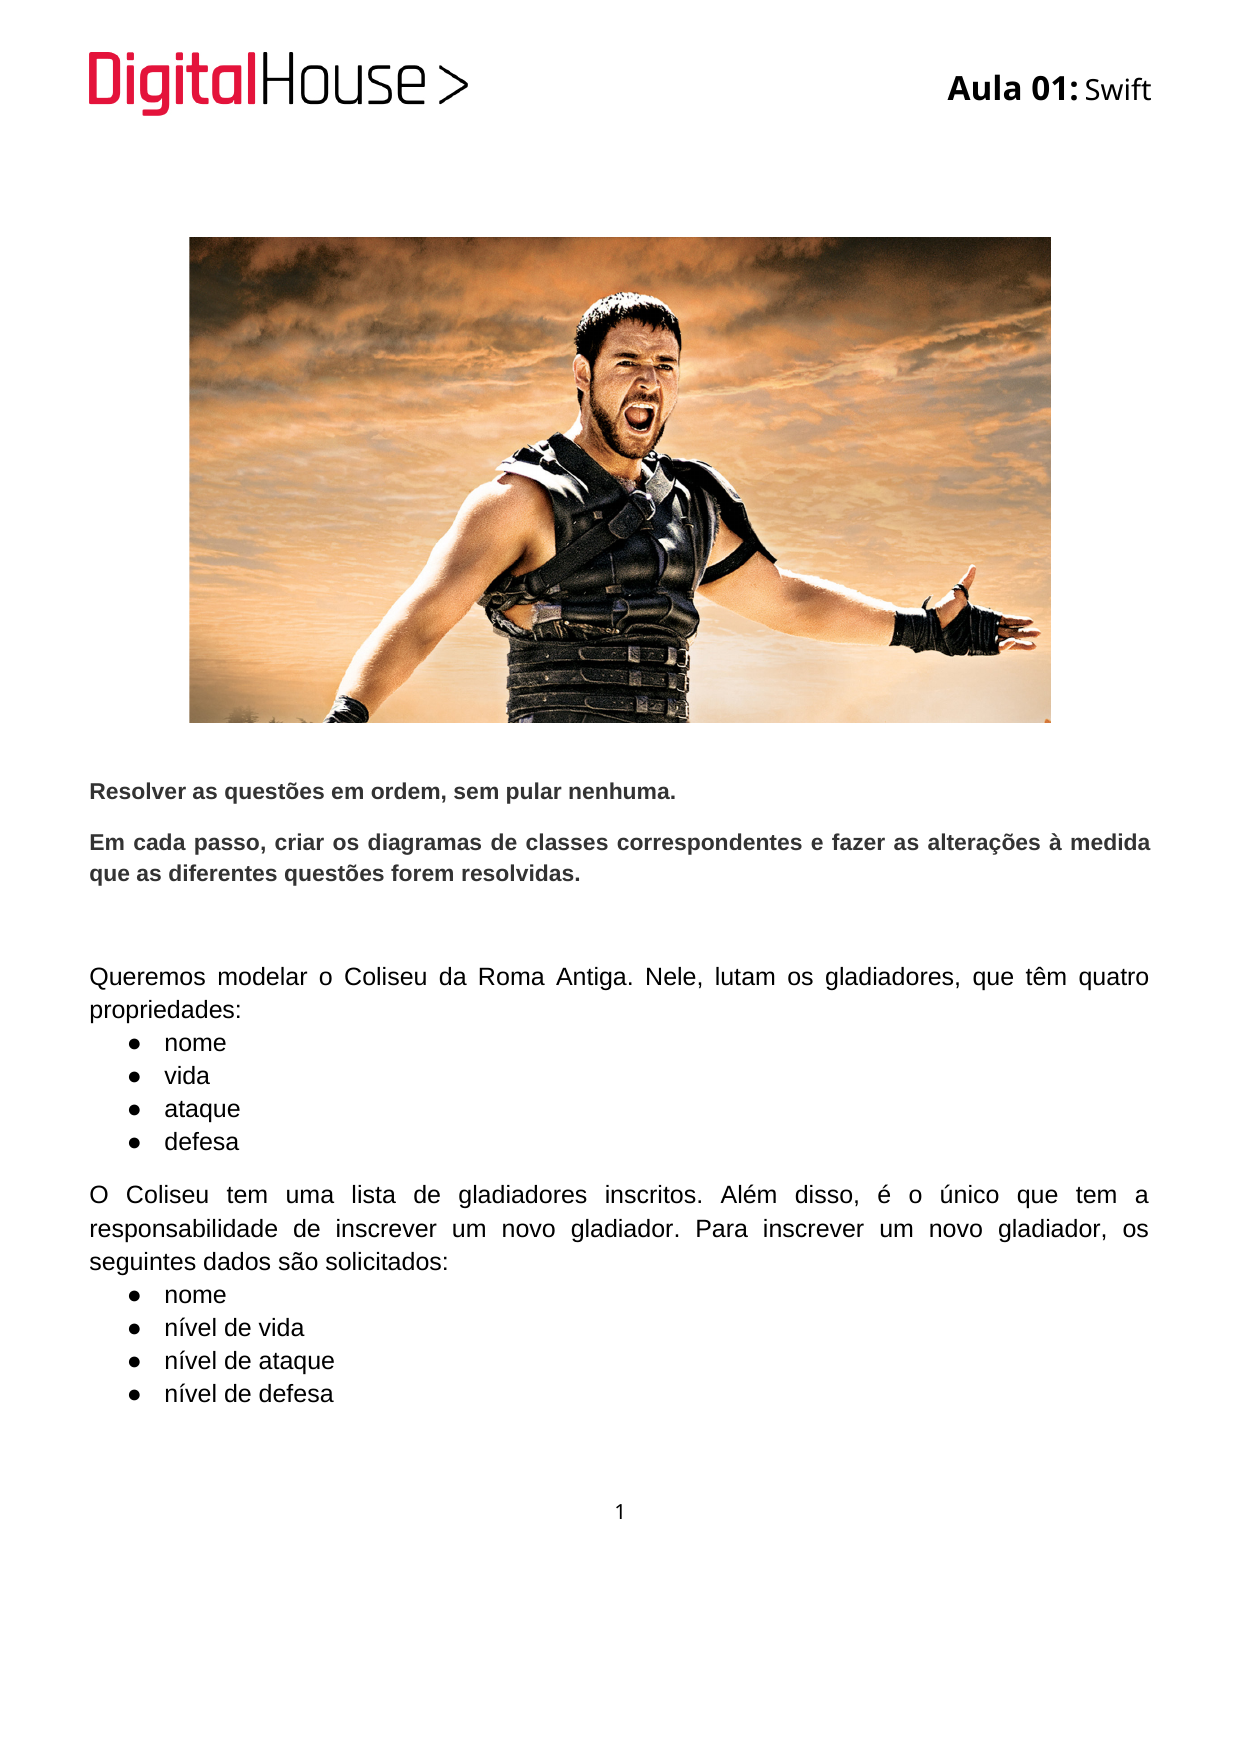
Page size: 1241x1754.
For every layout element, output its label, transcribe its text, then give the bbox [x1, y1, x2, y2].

list defesa [127, 1127, 1151, 1155]
list nível de ataque [127, 1346, 1151, 1374]
picture [89, 52, 468, 116]
list vida [127, 1061, 1151, 1089]
list ataque [127, 1094, 1151, 1122]
text Resolver as questões em ordem, sem pular nenhuma. [89, 778, 1151, 804]
list nível de defesa [127, 1379, 1151, 1407]
picture [189, 237, 1051, 723]
list nível de vida [127, 1313, 1151, 1341]
text Em cada passo, criar os diagramas de classes correspondentes e fazer as alterações à medida que as diferentes questões forem resolvidas. [89, 829, 1151, 886]
list nome [127, 1279, 1151, 1308]
text Queremos modelar o Coliseu da Roma Antiga. Nele, lutam os gladiadores, que têm quatro propriedades: [89, 962, 1151, 1023]
text O Coliseu tem uma lista de gladiadores inscritos. Além disso, é o único que tem a responsabilidade de inscrever um novo gladiador. Para inscrever um novo gladiador, os seguintes dados são solicitados: [89, 1181, 1151, 1275]
list nome [127, 1028, 1151, 1056]
